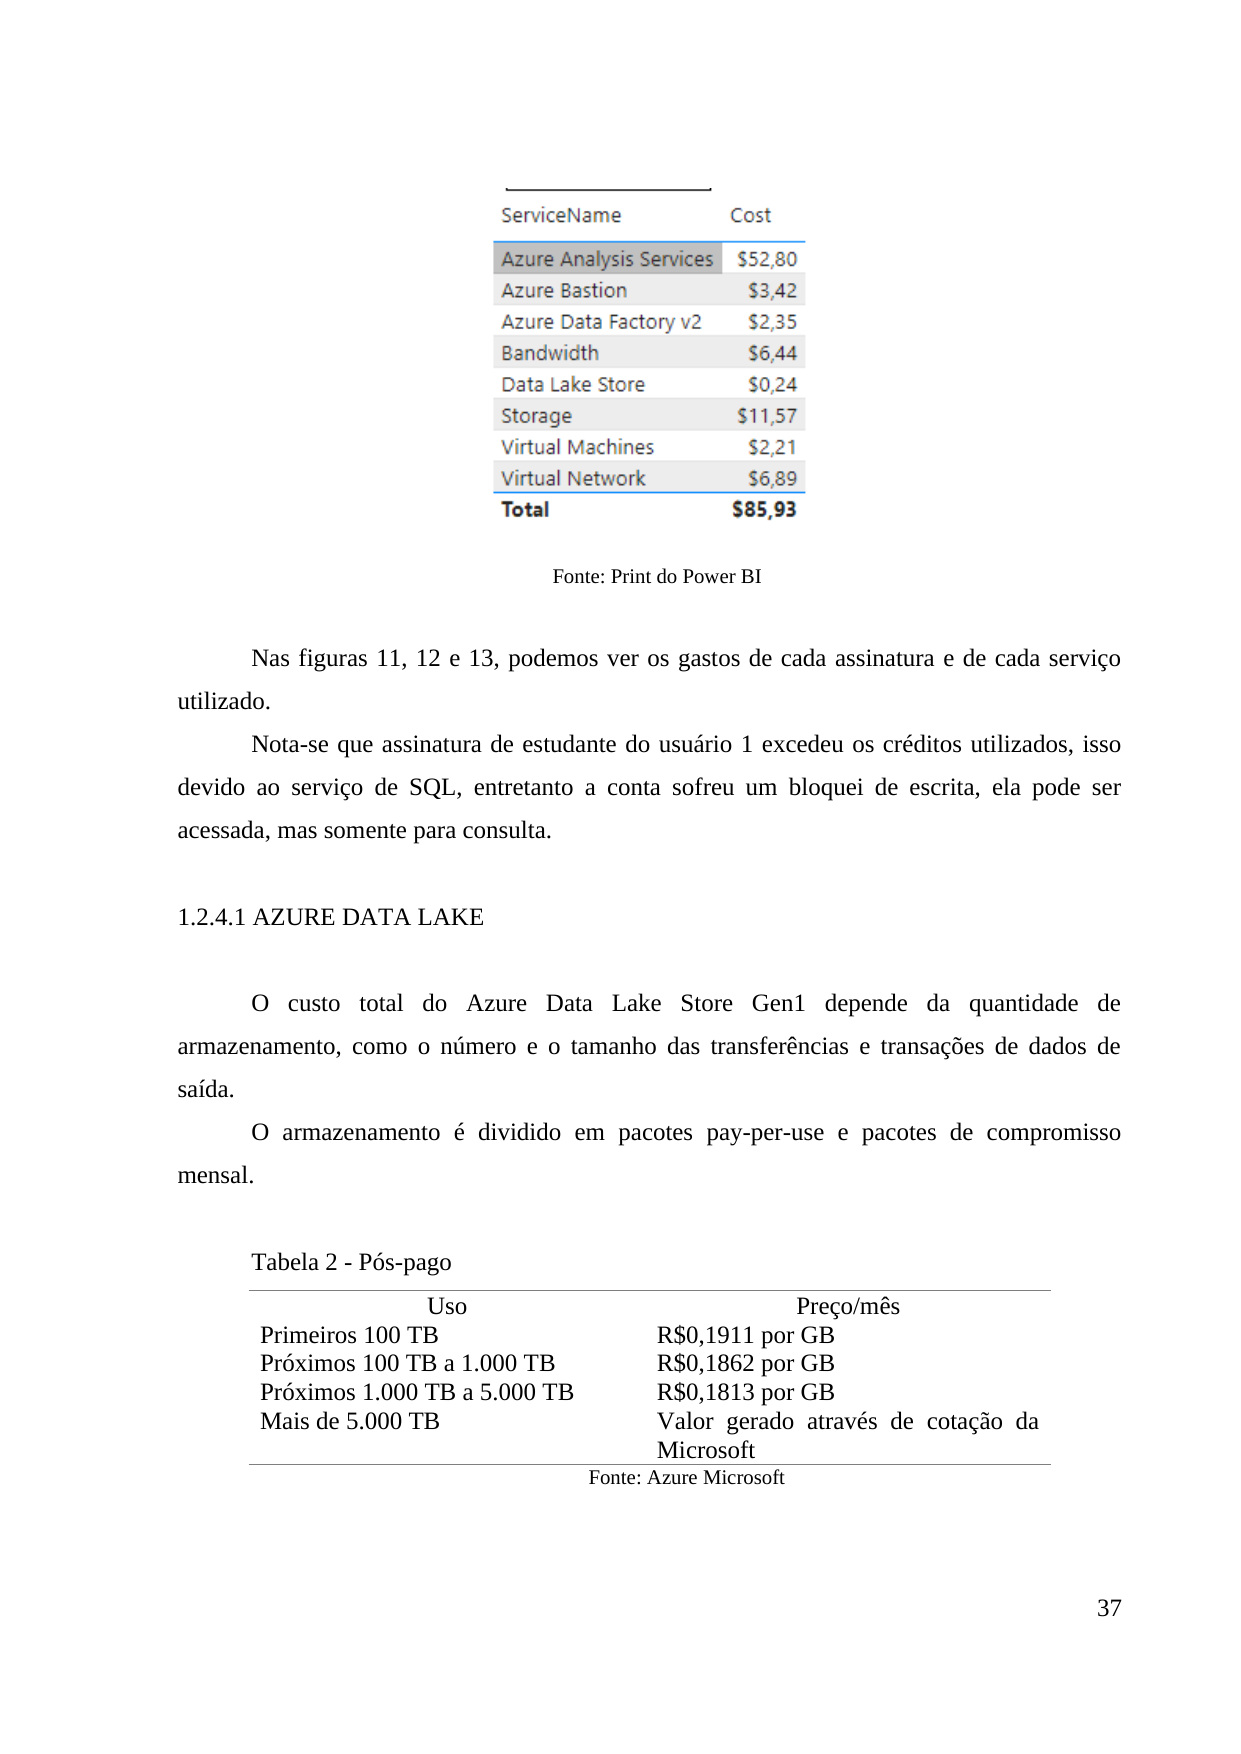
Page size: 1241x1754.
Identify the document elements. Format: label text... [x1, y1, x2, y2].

table_cell R$0,1813 por GB [645, 1377, 1051, 1406]
table_cell Primeiros 100 TB [249, 1320, 645, 1348]
table_cell R$0,1911 por GB [645, 1320, 1051, 1348]
table_cell Próximos 1.000 TB a 5.000 TB [249, 1377, 645, 1406]
text O armazenamento é dividido em pacotes pay-per-use e pacotes de compromisso mensal. [177, 1117, 1122, 1189]
table_cell Mais de 5.000 TB [249, 1406, 645, 1463]
text Nota-se que assinatura de estudante do usuário 1 excedeu os créditos utilizados, isso devido ao serviço de SQL, entretanto a conta sofreu um bloquei de escrita, ela pode ser acessada, mas somente para consulta. [177, 729, 1122, 844]
table_cell Próximos 100 TB a 1.000 TB [249, 1349, 645, 1377]
table_cell R$0,1862 por GB [645, 1349, 1051, 1377]
subtitle 1.2.4.1 AZURE DATA LAKE [177, 902, 1122, 931]
table_cell Valor gerado através de cotação da Microsoft [645, 1406, 1051, 1463]
text Fonte: Print do Power BI [177, 564, 1122, 588]
text Tabela 2 - Pós-pago [177, 1247, 1122, 1276]
text O custo total do Azure Data Lake Store Gen1 depende da quantidade de armazenamento, como o número e o tamanho das transferências e transações de dados de saída. [177, 988, 1122, 1103]
text Nas figuras 11, 12 e 13, podemos ver os gastos de cada assinatura e de cada serviço utilizado. [177, 643, 1122, 715]
table_header Preço/mês [645, 1291, 1051, 1320]
text Fonte: Azure Microsoft [177, 1464, 1122, 1489]
table_header Uso [249, 1291, 645, 1320]
picture [489, 188, 826, 550]
